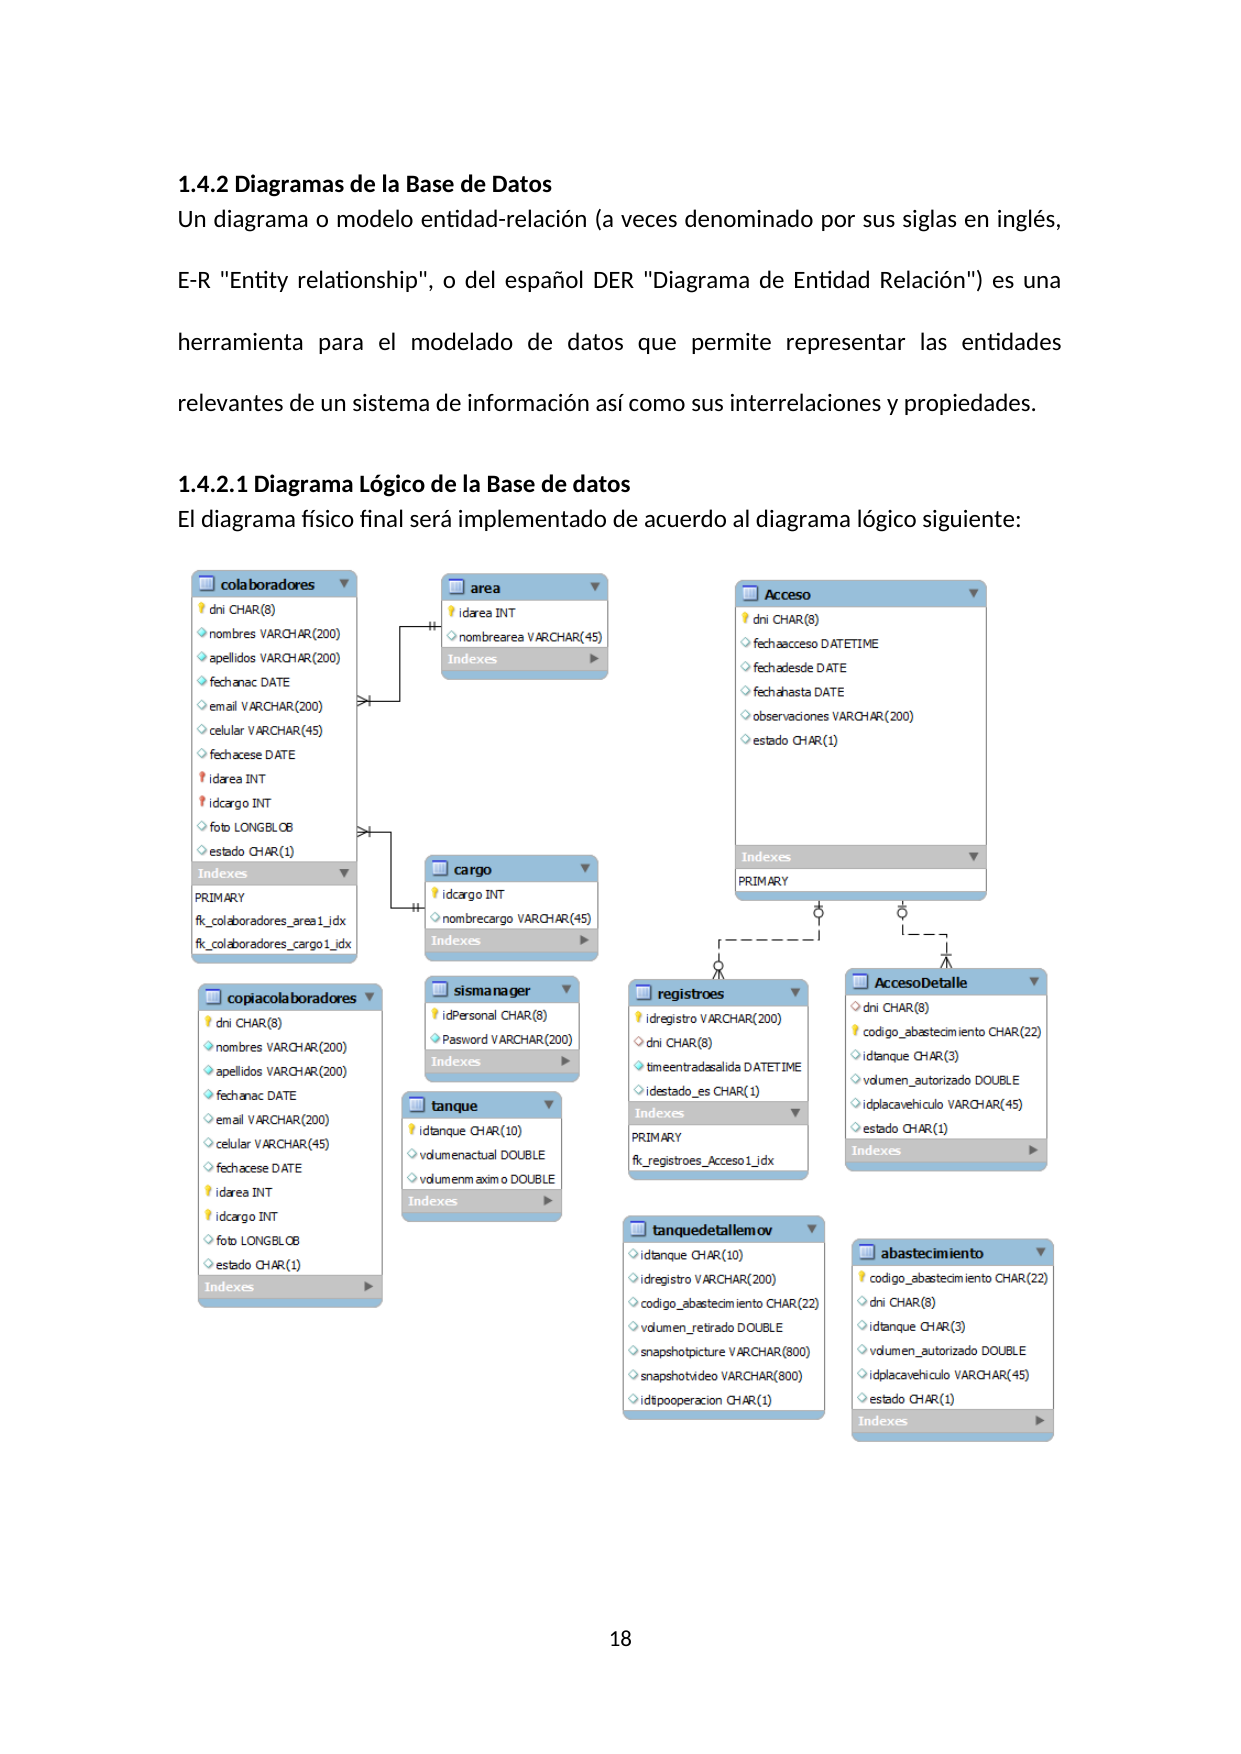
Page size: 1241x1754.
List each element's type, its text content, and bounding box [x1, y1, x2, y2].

text El diagrama físico final será implementado de acuerdo al diagrama lógico siguiente: [177, 503, 1063, 534]
subtitle 1.4.2.1 Diagrama Lógico de la Base de datos [177, 468, 1063, 499]
subtitle 1.4.2 Diagramas de la Base de Datos [177, 168, 1063, 199]
text Un diagrama o modelo entidad-relación (a veces denominado por sus siglas en inglés, E-R "Entity relationship", o del español DER "Diagrama de Entidad Relación") es una herramienta para el modelado de datos que permite representar las entidades relevantes de un sistema de información así como sus interrelaciones y propiedades. [177, 203, 1063, 417]
picture [177, 559, 1064, 1465]
